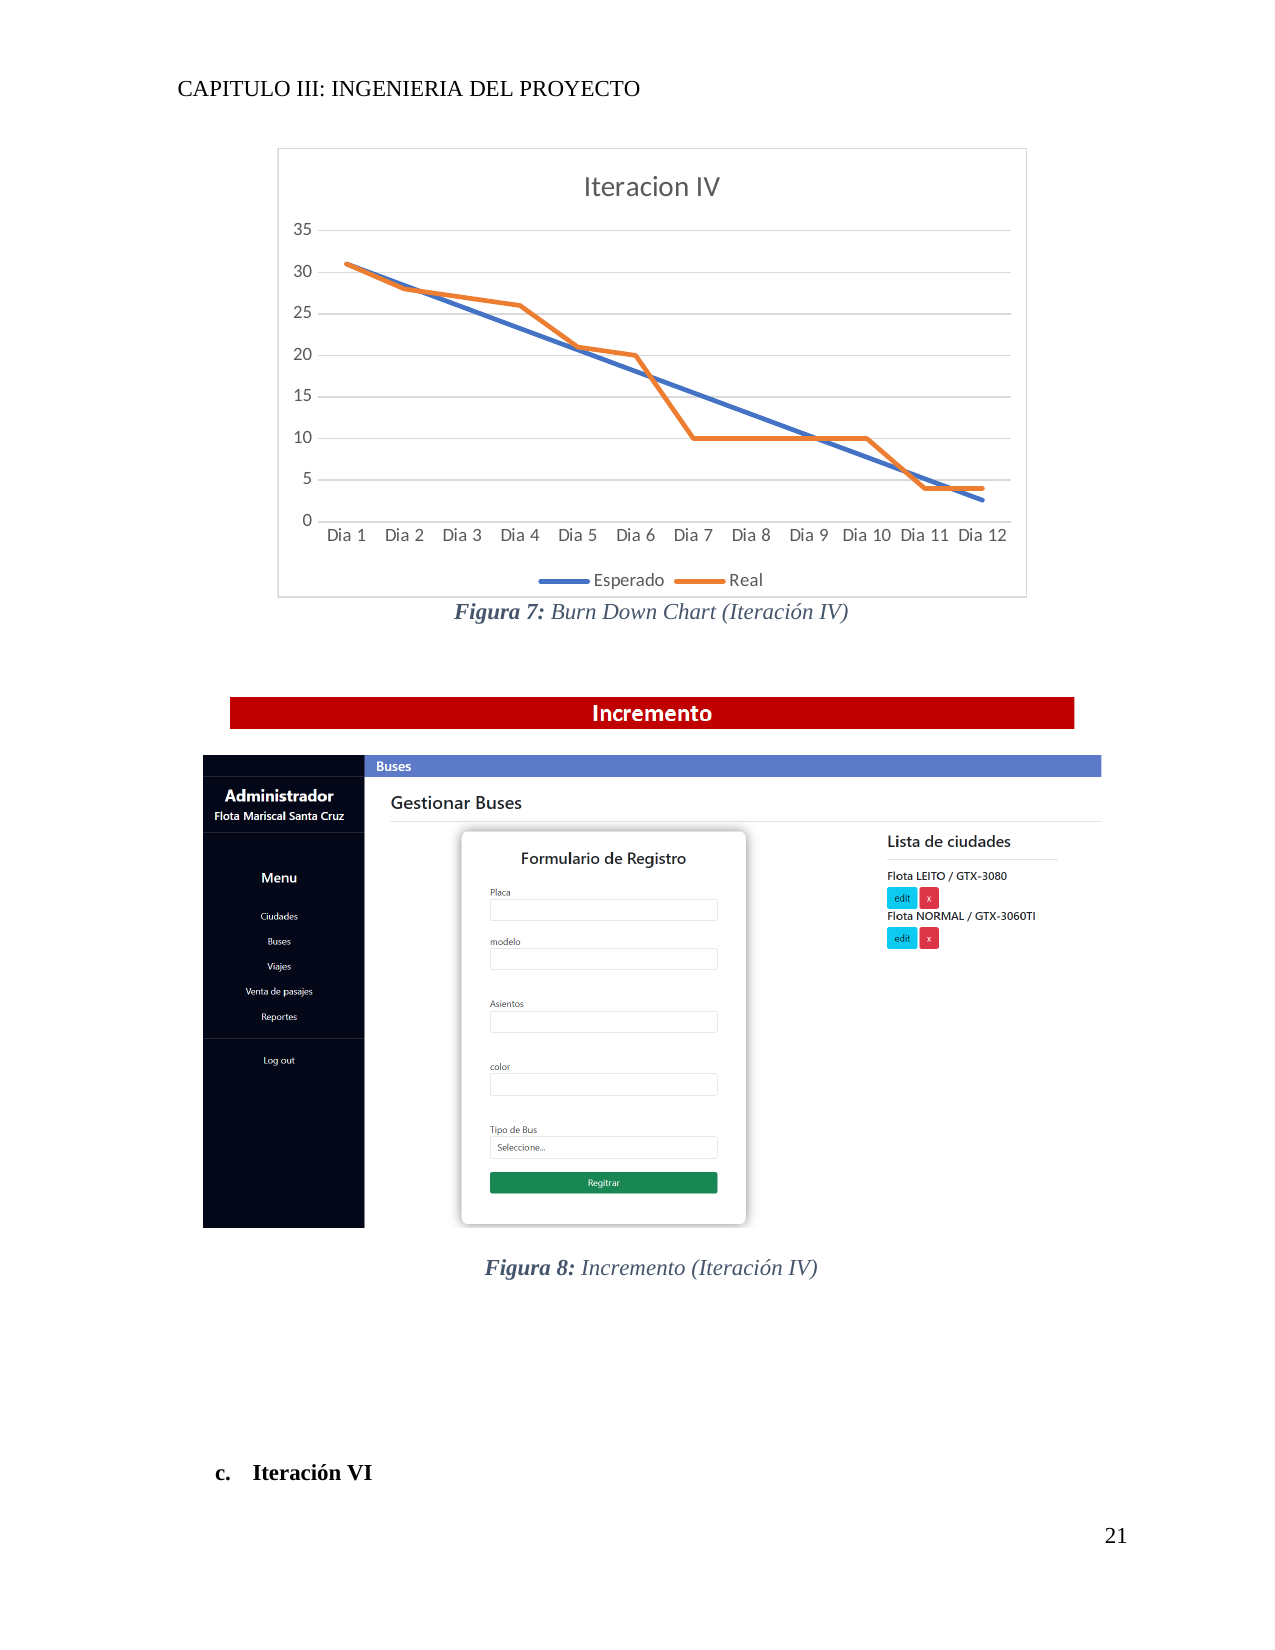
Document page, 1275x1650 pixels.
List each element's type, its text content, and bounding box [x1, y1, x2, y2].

picture [203, 755, 1102, 1228]
text Figura 7: Burn Down Chart (Iteración IV) [177, 598, 1127, 624]
list Iteración VI [215, 1459, 1127, 1485]
picture [230, 697, 1075, 729]
text Figura 8: Incremento (Iteración IV) [177, 1254, 1127, 1280]
